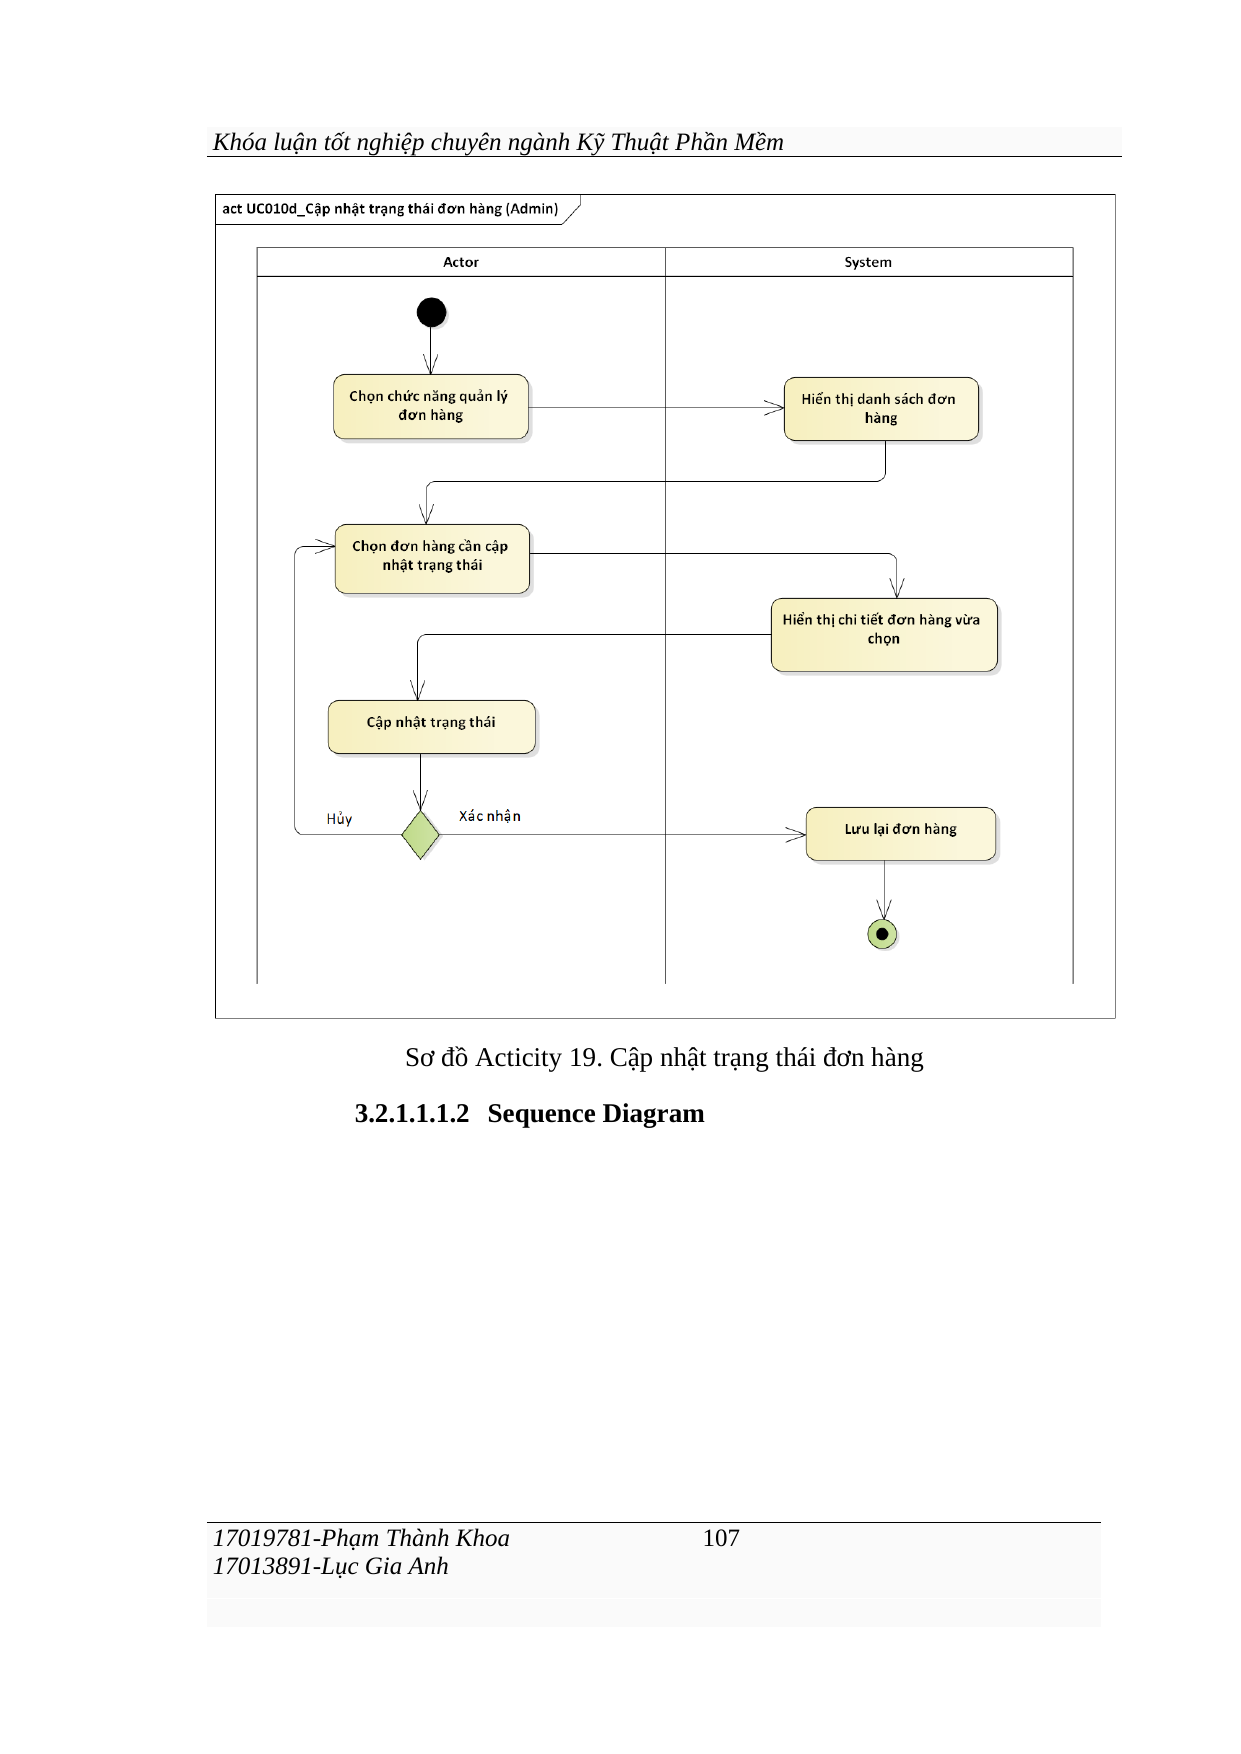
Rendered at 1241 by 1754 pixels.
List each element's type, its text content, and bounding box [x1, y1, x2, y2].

picture [206, 185, 1123, 1026]
text Sơ đồ Acticity 19. Cập nhật trạng thái đơn hàng [207, 1041, 1122, 1072]
subtitle Sequence Diagram [354, 1097, 1122, 1128]
